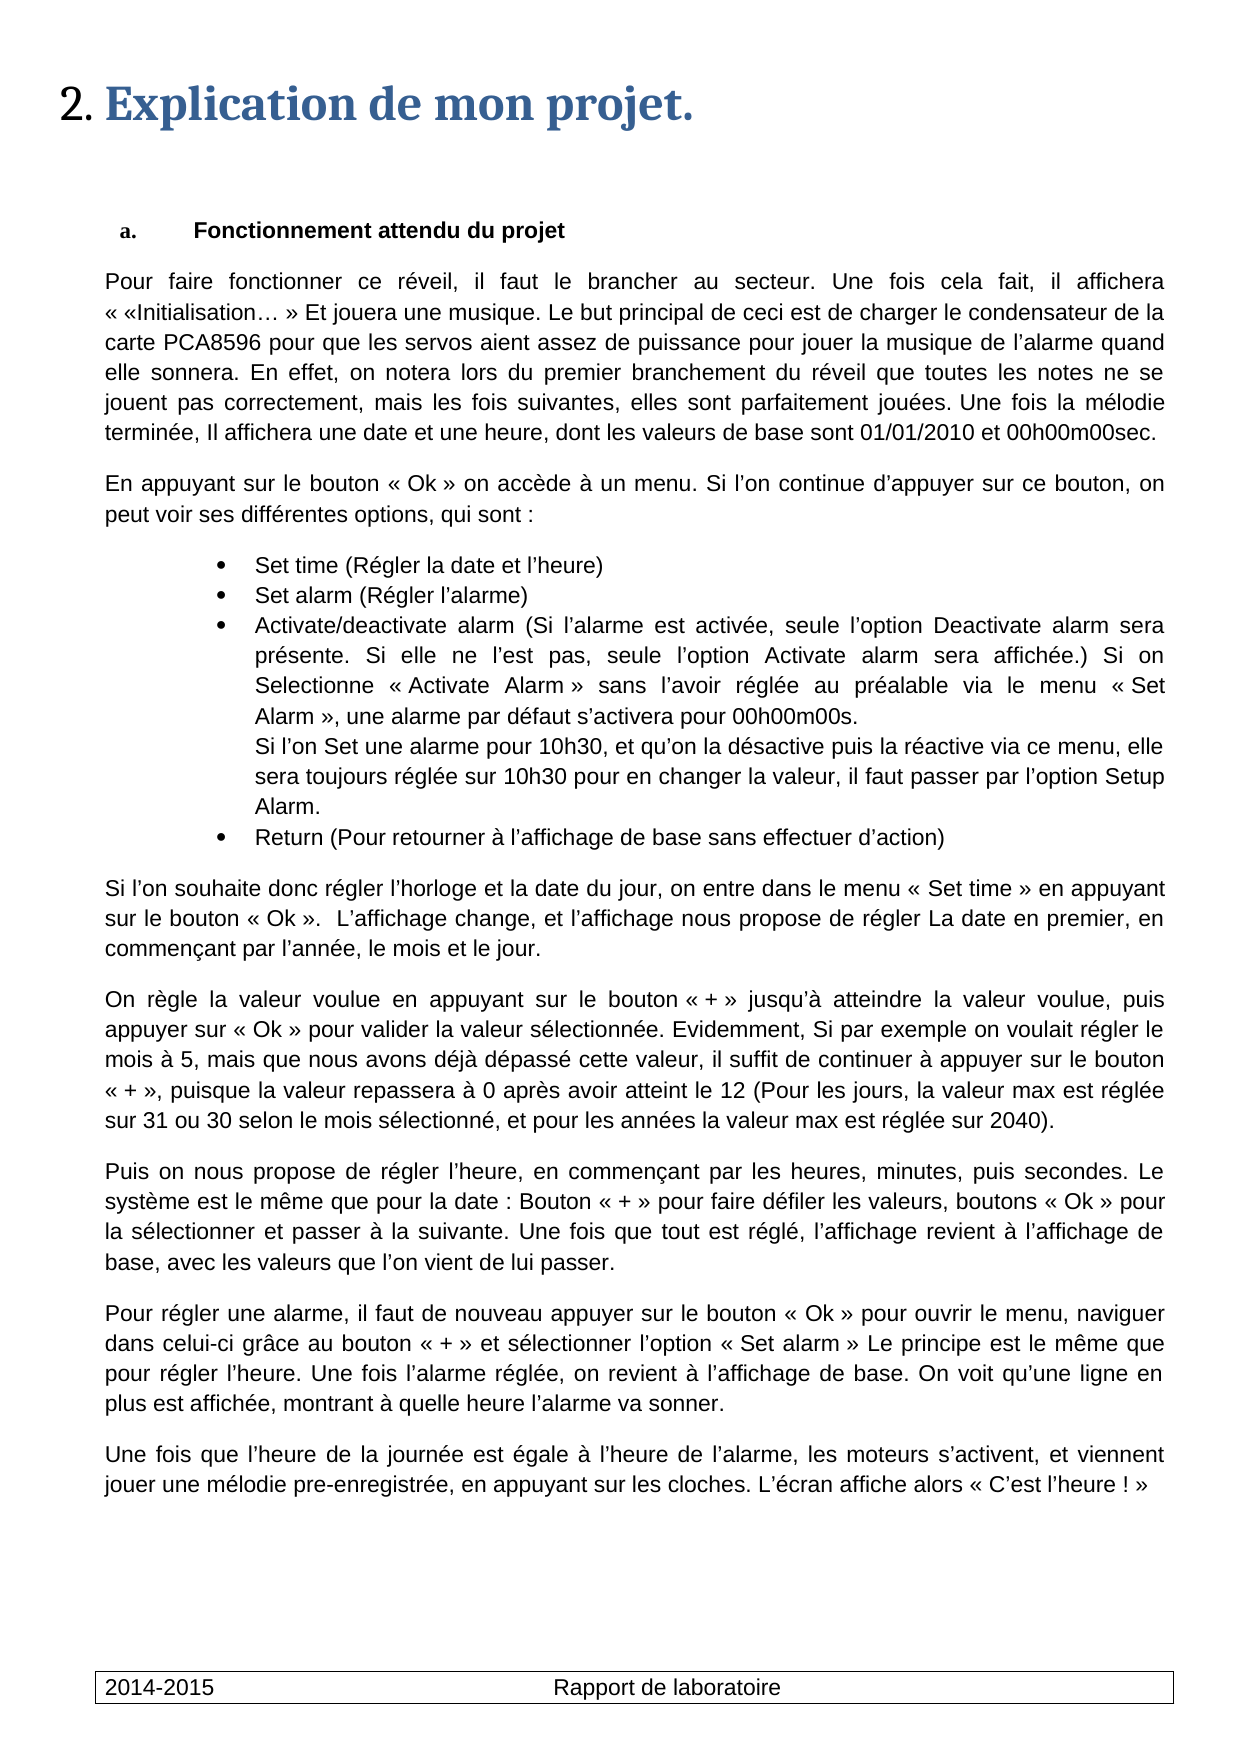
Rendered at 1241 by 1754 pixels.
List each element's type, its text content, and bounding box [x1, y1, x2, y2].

text Pour régler une alarme, il faut de nouveau appuyer sur le bouton « Ok » pour ouvrir le menu, naviguer dans celui-ci grâce au bouton « + » et sélectionner l’option « Set alarm » Le principe est le même que pour régler l’heure. Une fois l’alarme réglée, on revient à l’affichage de base. On voit qu’une ligne en plus est affichée, montrant à quelle heure l’alarme va sonner. [104, 1299, 1165, 1417]
text Si l’on souhaite donc régler l’horloge et la date du jour, on entre dans le menu « Set time » en appuyant sur le bouton « Ok ». L’affichage change, et l’affichage nous propose de régler La date en premier, en commençant par l’année, le mois et le jour. [104, 874, 1165, 961]
list Si l’on Set une alarme pour 10h30, et qu’on la désactive puis la réactive via ce menu, elle sera toujours réglée sur 10h30 pour en changer la valeur, il faut passer par l’option Setup Alarm. [254, 733, 1165, 820]
text On règle la valeur voulue en appuyant sur le bouton « + » jusqu’à atteindre la valeur voulue, puis appuyer sur « Ok » pour valider la valeur sélectionnée. Evidemment, Si par exemple on voulait régler le mois à 5, mais que nous avons déjà dépassé cette valeur, il suffit de continuer à appuyer sur le bouton « + », puisque la valeur repassera à 0 après avoir atteint le 12 (Pour les jours, la valeur max est réglée sur 31 ou 30 selon le mois sélectionné, et pour les années la valeur max est réglée sur 2040). [104, 986, 1165, 1133]
text Une fois que l’heure de la journée est égale à l’heure de l’alarme, les moteurs s’activent, et viennent jouer une mélodie pre-enregistrée, en appuyant sur les cloches. L’écran affiche alors « C’est l’heure ! » [104, 1441, 1165, 1498]
list Set alarm (Régler l’alarme) [217, 582, 1165, 608]
list Set time (Régler la date et l’heure) [217, 552, 1165, 578]
list Return (Pour retourner à l’affichage de base sans effectuer d’action) [217, 823, 1165, 850]
subtitle Explication de mon projet. [104, 75, 1165, 132]
text Pour faire fonctionner ce réveil, il faut le brancher au secteur. Une fois cela fait, il affichera « «Initialisation… » Et jouera une musique. Le but principal de ceci est de charger le condensateur de la carte PCA8596 pour que les servos aient assez de puissance pour jouer la musique de l’alarme quand elle sonnera. En effet, on notera lors du premier branchement du réveil que toutes les notes ne se jouent pas correctement, mais les fois suivantes, elles sont parfaitement jouées. Une fois la mélodie terminée, Il affichera une date et une heure, dont les valeurs de base sont 01/01/2010 et 00h00m00sec. [104, 268, 1165, 446]
list Fonctionnement attendu du projet [119, 217, 1165, 243]
list Activate/deactivate alarm (Si l’alarme est activée, seule l’option Deactivate alarm sera présente. Si elle ne l’est pas, seule l’option Activate alarm sera affichée.) Si on Selectionne « Activate Alarm » sans l’avoir réglée au préalable via le menu « Set Alarm », une alarme par défaut s’activera pour 00h00m00s. [217, 612, 1165, 729]
text Puis on nous propose de régler l’heure, en commençant par les heures, minutes, puis secondes. Le système est le même que pour la date : Bouton « + » pour faire défiler les valeurs, boutons « Ok » pour la sélectionner et passer à la suivante. Une fois que tout est réglé, l’affichage revient à l’affichage de base, avec les valeurs que l’on vient de lui passer. [104, 1158, 1165, 1275]
text En appuyant sur le bouton « Ok » on accède à un menu. Si l’on continue d’appuyer sur ce bouton, on peut voir ses différentes options, qui sont : [104, 470, 1165, 527]
